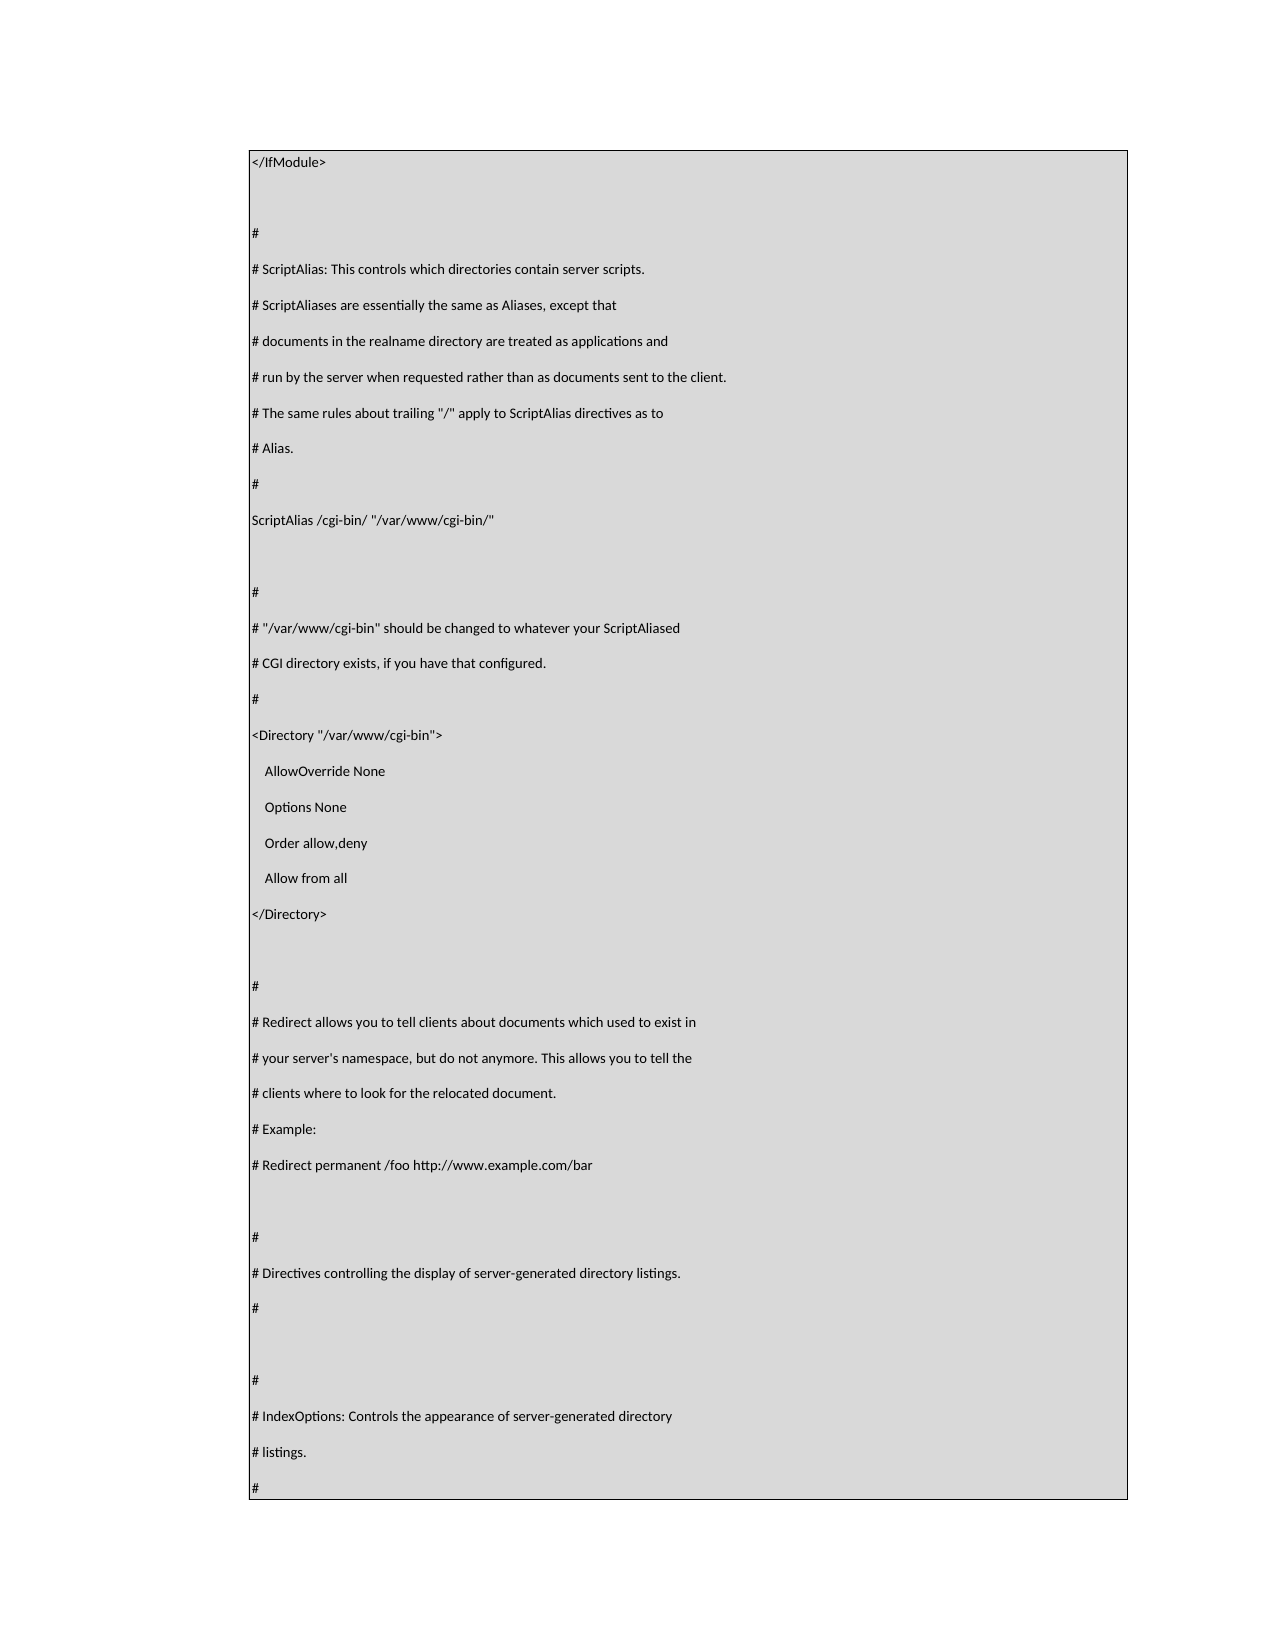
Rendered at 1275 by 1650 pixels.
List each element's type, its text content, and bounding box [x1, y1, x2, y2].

text # [250, 222, 1127, 243]
text # listings. [250, 1440, 1127, 1461]
text # documents in the realname directory are treated as applications and [250, 329, 1127, 350]
text </IfModule> [250, 151, 1127, 171]
text # ScriptAlias: This controls which directories contain server scripts. [250, 257, 1127, 278]
text # [250, 1225, 1127, 1246]
text # [250, 1297, 1127, 1318]
text # Alias. [250, 437, 1127, 458]
text # Redirect permanent /foo http://www.example.com/bar [250, 1153, 1127, 1174]
text # [250, 687, 1127, 708]
text # Example: [250, 1117, 1127, 1138]
text # [250, 974, 1127, 995]
text # [250, 580, 1127, 601]
text # The same rules about trailing "/" apply to ScriptAlias directives as to [250, 401, 1127, 422]
text # "/var/www/cgi-bin" should be changed to whatever your ScriptAliased [250, 616, 1127, 637]
text Allow from all [250, 867, 1127, 888]
text Options None [250, 795, 1127, 816]
text # run by the server when requested rather than as documents sent to the client. [250, 365, 1127, 386]
text <Directory "/var/www/cgi-bin"> [250, 723, 1127, 744]
text # [250, 472, 1127, 493]
text # Directives controlling the display of server-generated directory listings. [250, 1261, 1127, 1282]
text # IndexOptions: Controls the appearance of server-generated directory [250, 1404, 1127, 1425]
text </Directory> [250, 902, 1127, 923]
text # ScriptAliases are essentially the same as Aliases, except that [250, 293, 1127, 314]
text # [250, 1368, 1127, 1389]
text AllowOverride None [250, 759, 1127, 780]
text Order allow,deny [250, 831, 1127, 852]
text # clients where to look for the relocated document. [250, 1082, 1127, 1103]
text # [250, 1476, 1127, 1499]
text # your server's namespace, but do not anymore. This allows you to tell the [250, 1046, 1127, 1067]
text # Redirect allows you to tell clients about documents which used to exist in [250, 1010, 1127, 1031]
text # CGI directory exists, if you have that configured. [250, 652, 1127, 673]
text ScriptAlias /cgi-bin/ "/var/www/cgi-bin/" [250, 508, 1127, 529]
